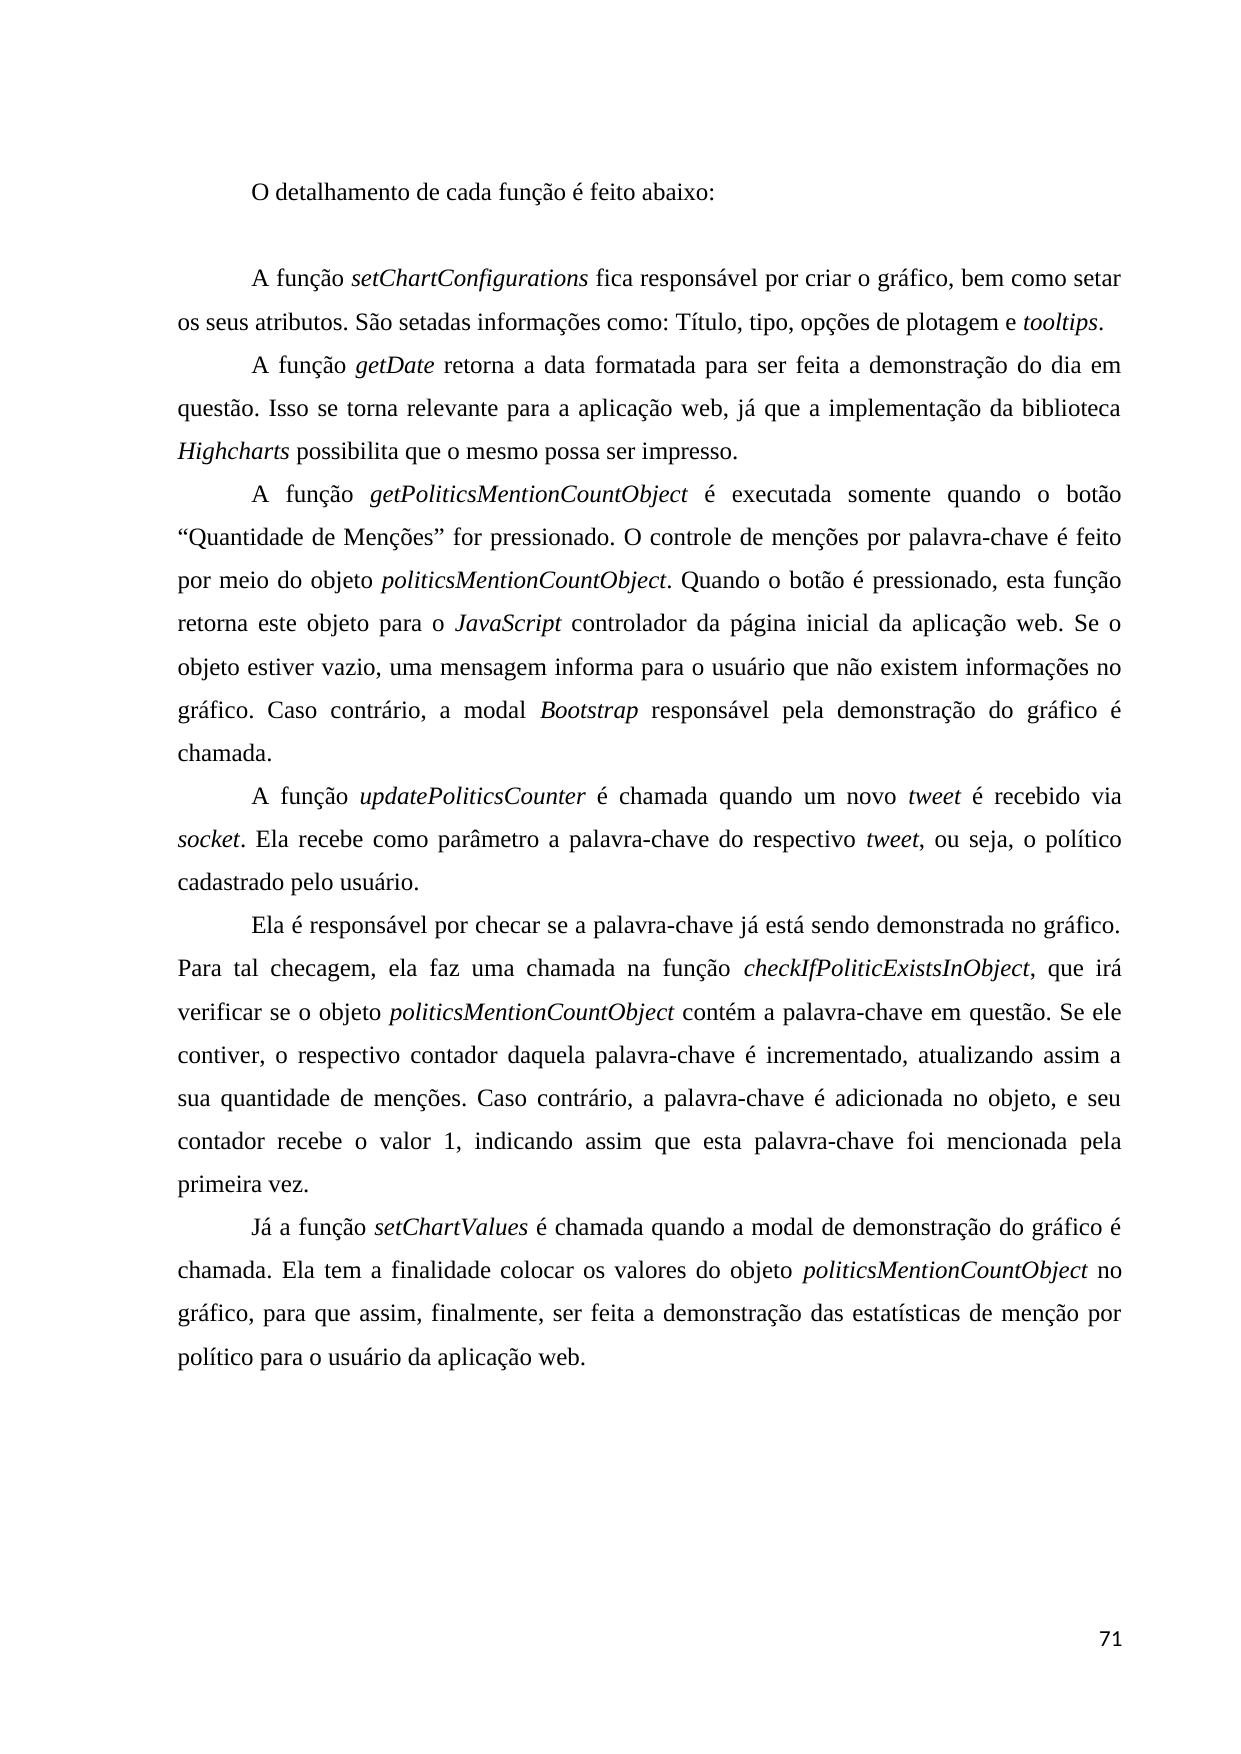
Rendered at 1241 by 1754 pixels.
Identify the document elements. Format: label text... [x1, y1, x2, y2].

text A função updatePoliticsCounter é chamada quando um novo tweet é recebido via socket. Ela recebe como parâmetro a palavra-chave do respectivo tweet, ou seja, o político cadastrado pelo usuário. [177, 781, 1122, 896]
text Ela é responsável por checar se a palavra-chave já está sendo demonstrada no gráfico. Para tal checagem, ela faz uma chamada na função checkIfPoliticExistsInObject, que irá verificar se o objeto politicsMentionCountObject contém a palavra-chave em questão. Se ele contiver, o respectivo contador daquela palavra-chave é incrementado, atualizando assim a sua quantidade de menções. Caso contrário, a palavra-chave é adicionada no objeto, e seu contador recebe o valor 1, indicando assim que esta palavra-chave foi mencionada pela primeira vez. [177, 910, 1122, 1198]
text Já a função setChartValues é chamada quando a modal de demonstração do gráfico é chamada. Ela tem a finalidade colocar os valores do objeto politicsMentionCountObject no gráfico, para que assim, finalmente, ser feita a demonstração das estatísticas de menção por político para o usuário da aplicação web. [177, 1212, 1122, 1370]
text A função getPoliticsMentionCountObject é executada somente quando o botão “Quantidade de Menções” for pressionado. O controle de menções por palavra-chave é feito por meio do objeto politicsMentionCountObject. Quando o botão é pressionado, esta função retorna este objeto para o JavaScript controlador da página inicial da aplicação web. Se o objeto estiver vazio, uma mensagem informa para o usuário que não existem informações no gráfico. Caso contrário, a modal Bootstrap responsável pela demonstração do gráfico é chamada. [177, 479, 1122, 767]
text A função getDate retorna a data formatada para ser feita a demonstração do dia em questão. Isso se torna relevante para a aplicação web, já que a implementação da biblioteca Highcharts possibilita que o mesmo possa ser impresso. [177, 350, 1122, 465]
text O detalhamento de cada função é feito abaixo: [177, 177, 1122, 206]
text A função setChartConfigurations fica responsável por criar o gráfico, bem como setar os seus atributos. São setadas informações como: Título, tipo, opções de plotagem e tooltips. [177, 263, 1122, 335]
